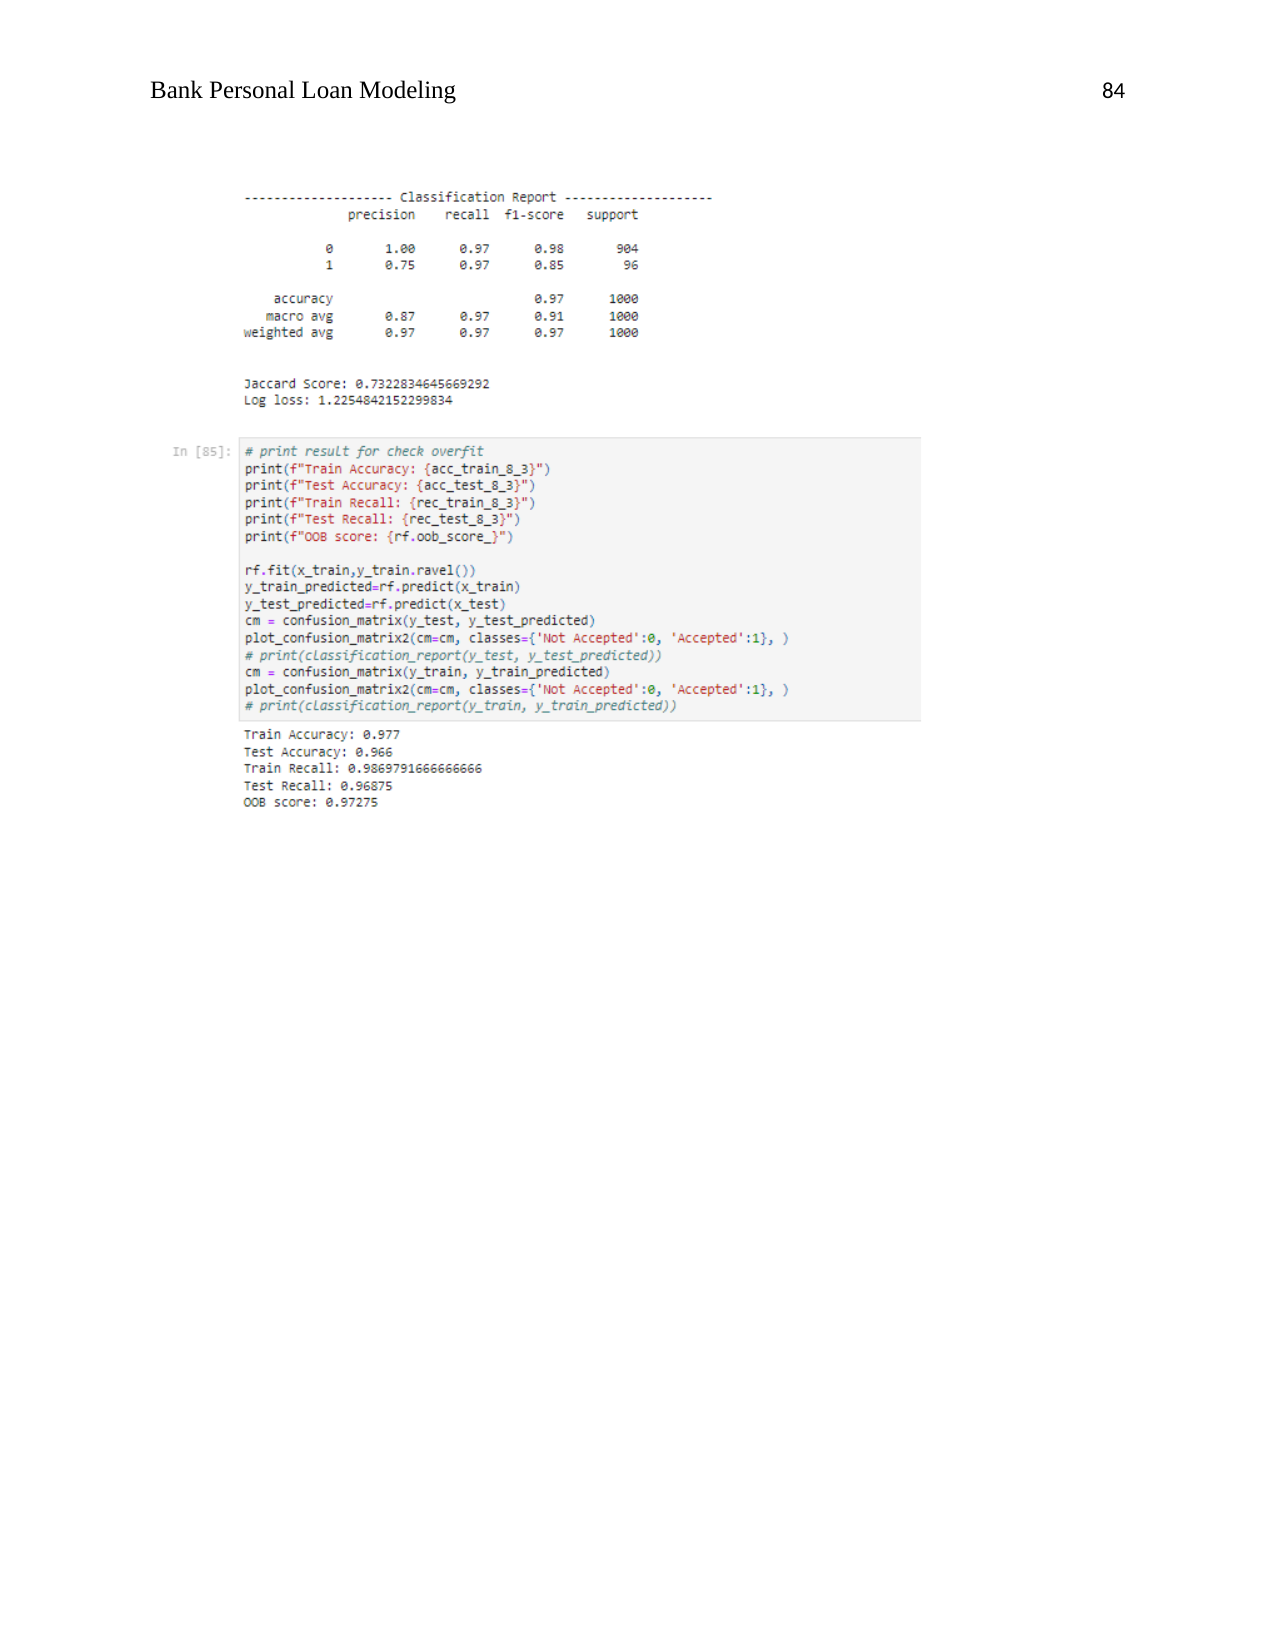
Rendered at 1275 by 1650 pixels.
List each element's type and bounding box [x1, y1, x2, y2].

picture [150, 178, 922, 813]
